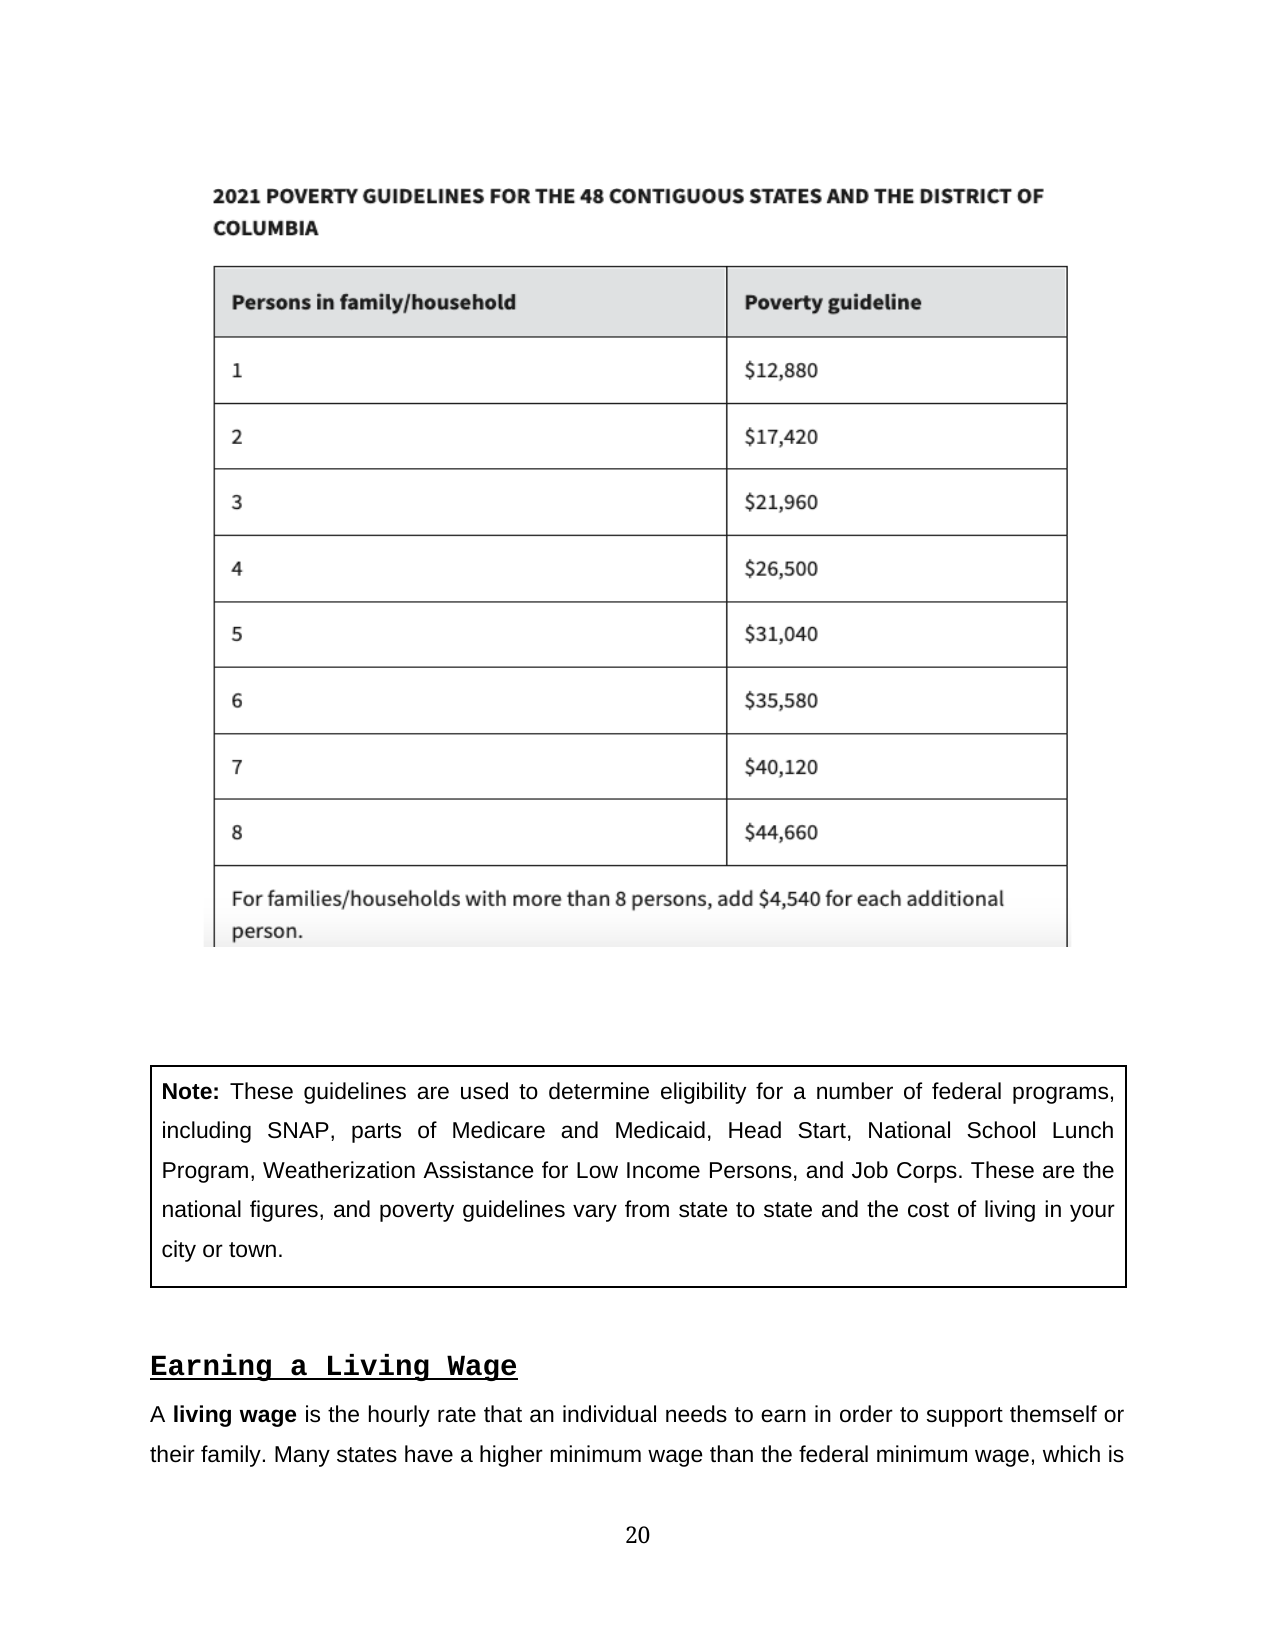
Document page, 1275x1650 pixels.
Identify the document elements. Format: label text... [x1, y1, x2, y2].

picture [203, 188, 1072, 947]
table_header Note: These guidelines are used to determine eligibility for a number of federal programs, including SNAP, parts of Medicare and Medicaid, Head Start, National School Lunch Program, Weatherization Assistance for Low Income Persons, and Job Corps. These are the national figures, and poverty guidelines vary from state to state and the cost of living in your city or town. [152, 1067, 1125, 1286]
text Earning a Living Wage [150, 1352, 1125, 1384]
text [150, 1401, 1125, 1467]
